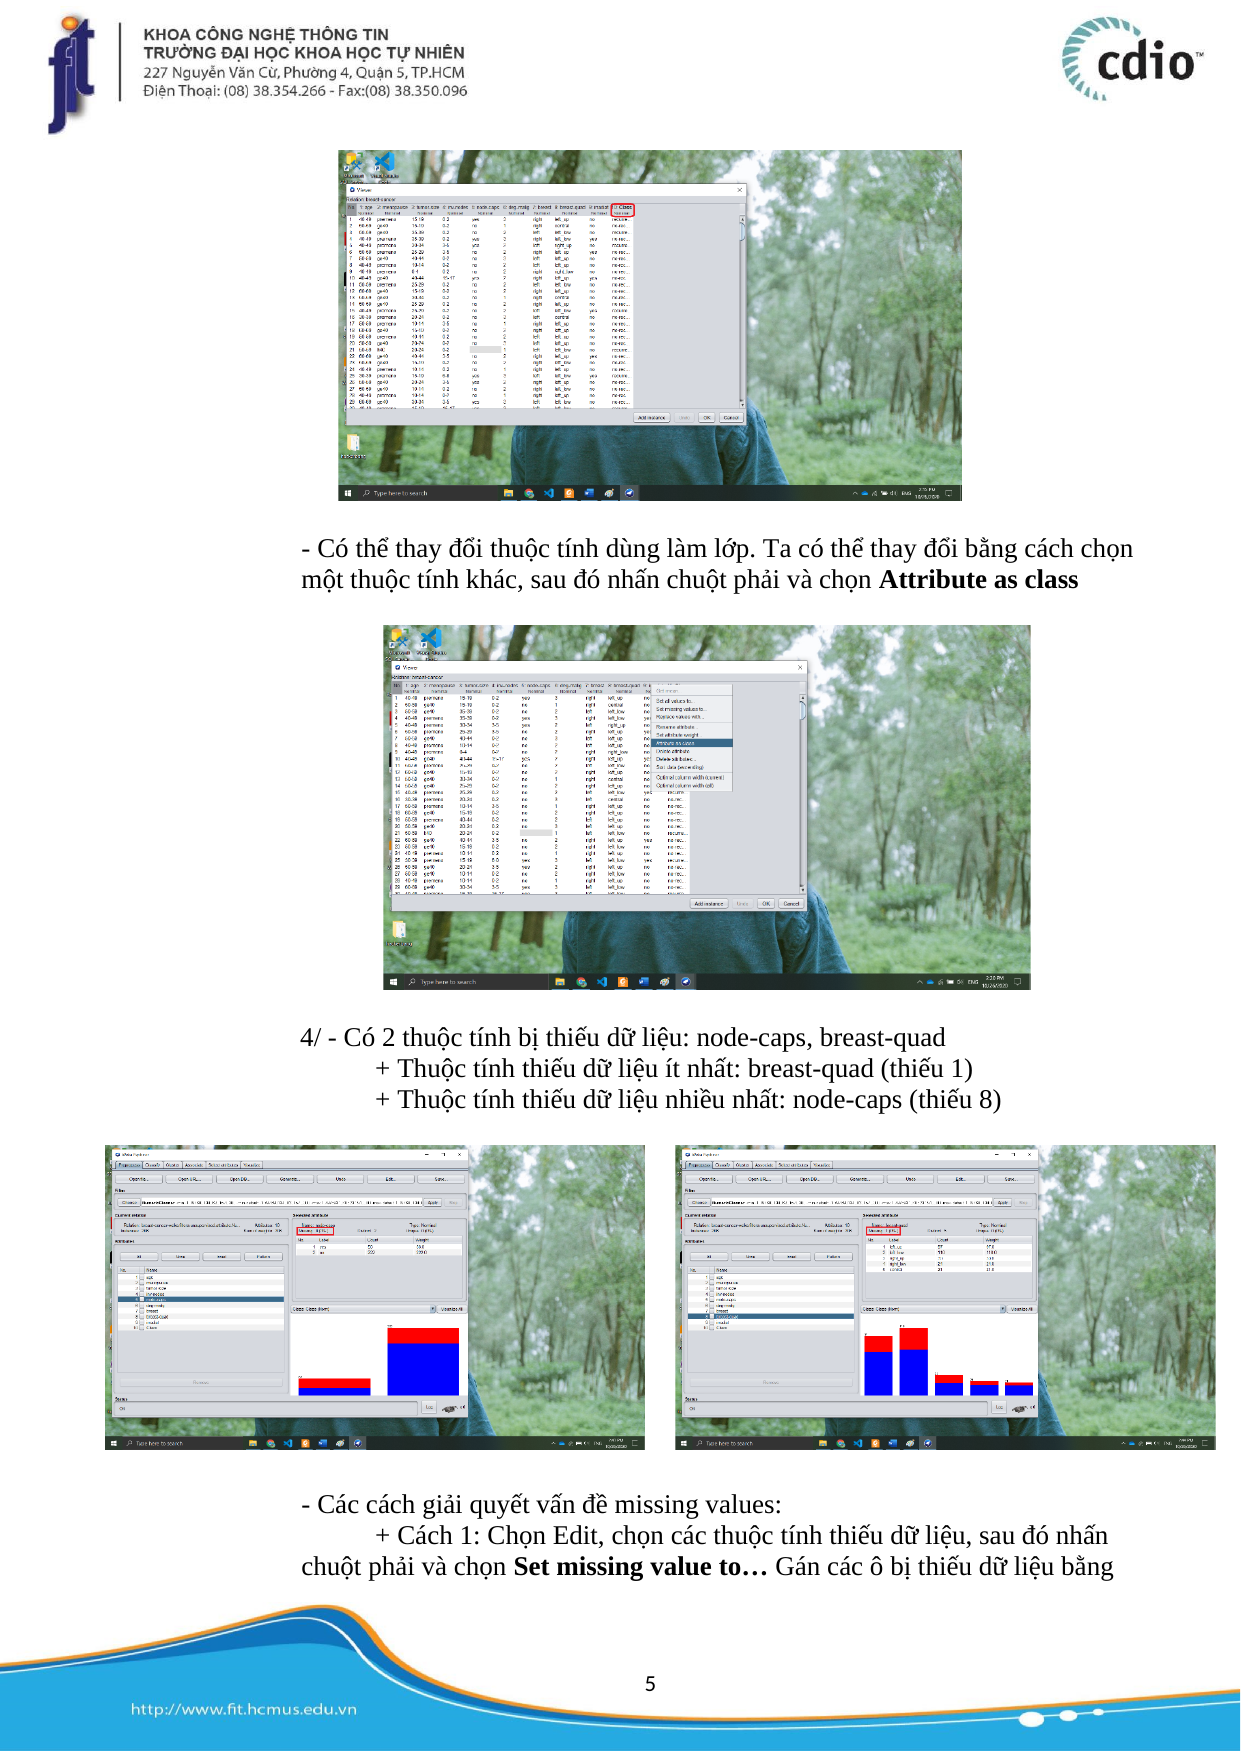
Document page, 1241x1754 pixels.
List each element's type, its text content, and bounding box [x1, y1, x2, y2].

picture [105, 1145, 645, 1450]
list + Thuộc tính thiếu dữ liệu nhiều nhất: node-caps (thiếu 8) [264, 1083, 1150, 1114]
picture [0, 1601, 1241, 1751]
list + Thuộc tính thiếu dữ liệu ít nhất: breast-quad (thiếu 1) [264, 1052, 1150, 1083]
text - Có thể thay đổi thuộc tính dùng làm lớp. Ta có thể thay đổi bằng cách chọn một thuộc tính khác, sau đó nhấn chuột phải và chọn Attribute as class [301, 532, 1150, 594]
text - Các cách giải quyết vấn đề missing values: [301, 1488, 1150, 1519]
picture [675, 1145, 1216, 1450]
picture [24, 6, 1216, 501]
list 4/ - Có 2 thuộc tính bị thiếu dữ liệu: node-caps, breast-quad [264, 1021, 1150, 1052]
picture [383, 625, 1031, 990]
